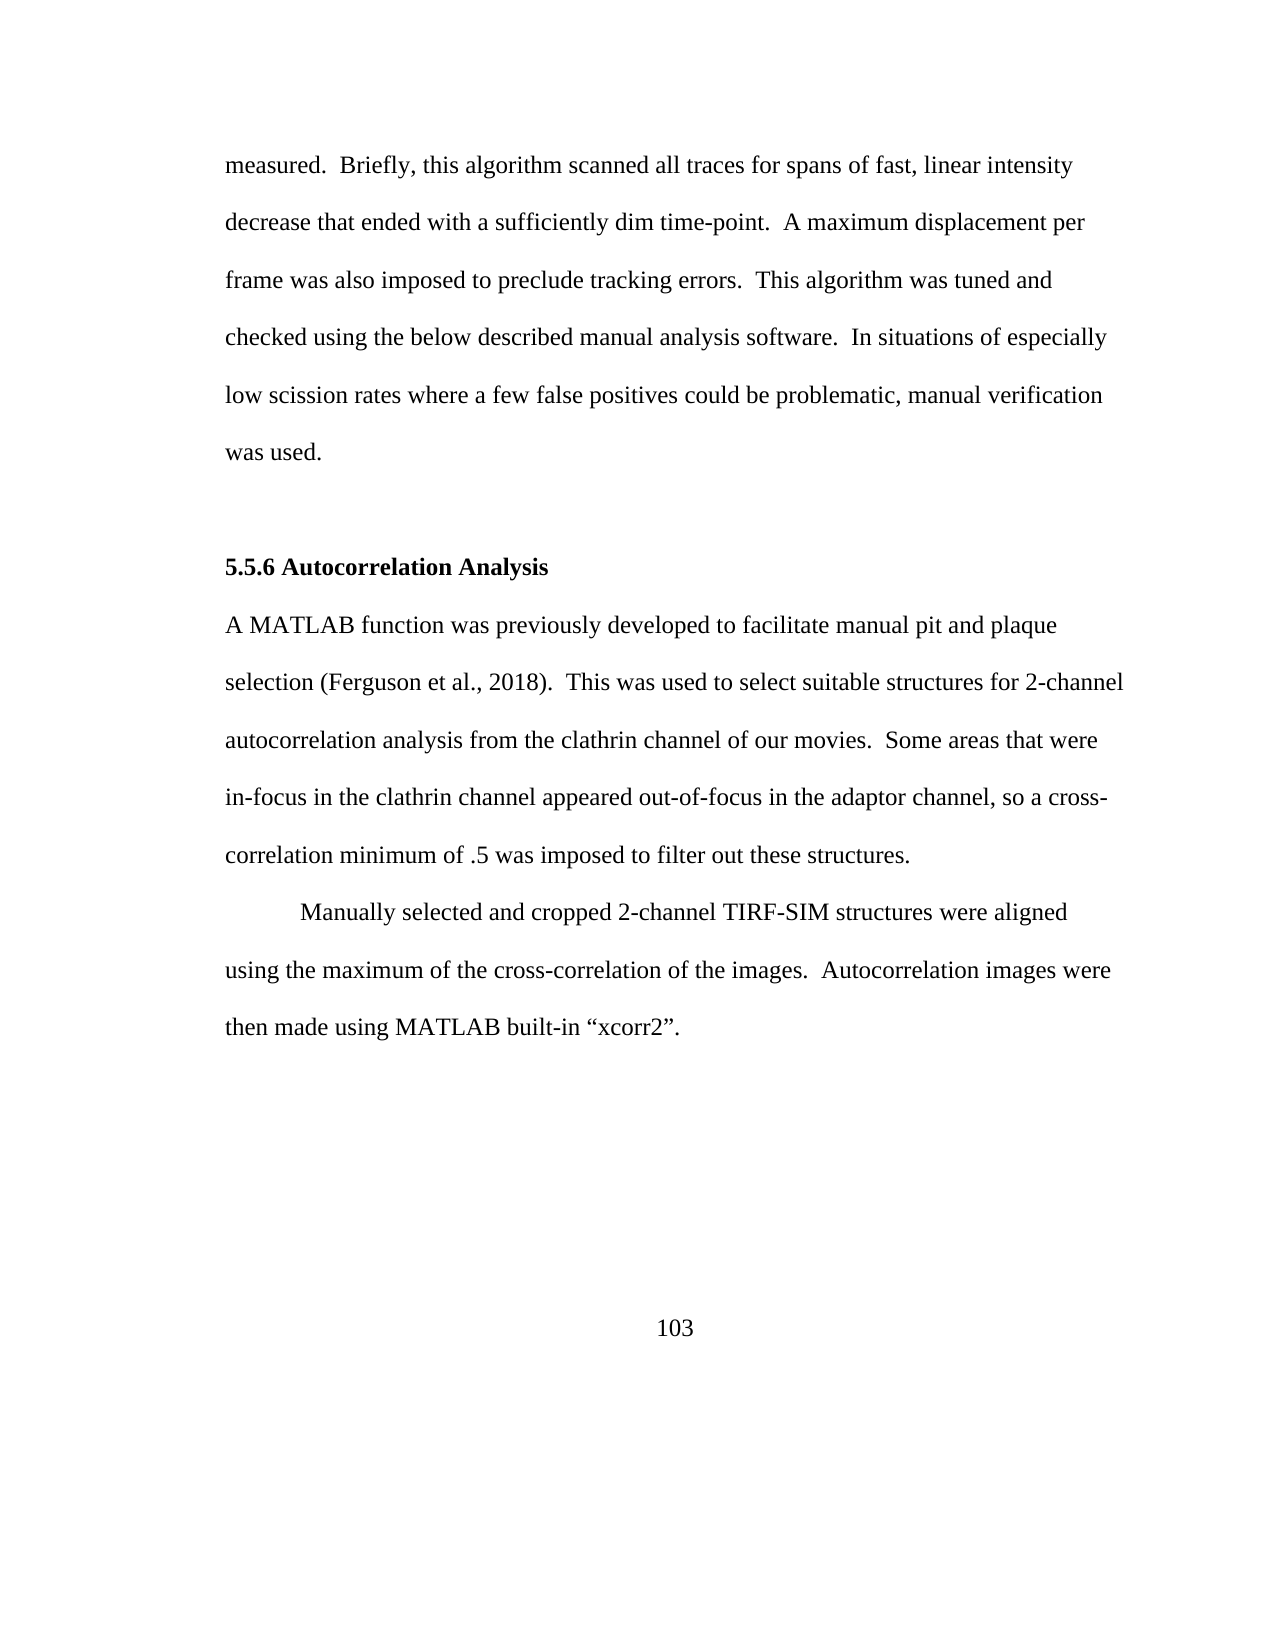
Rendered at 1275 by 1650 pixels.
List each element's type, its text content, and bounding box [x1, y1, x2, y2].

text A MATLAB function was previously developed to facilitate manual pit and plaque selection (Ferguson et al., 2018). This was used to select suitable structures for 2-channel autocorrelation analysis from the clathrin channel of our movies. Some areas that were in-focus in the clathrin channel appeared out-of-focus in the adaptor channel, so a cross-correlation minimum of .5 was imposed to filter out these structures. [225, 610, 1125, 869]
text Manually selected and cropped 2-channel TIRF-SIM structures were aligned using the maximum of the cross-correlation of the images. Autocorrelation images were then made using MATLAB built-in “xcorr2”. [225, 897, 1125, 1041]
subtitle 5.5.6 Autocorrelation Analysis [225, 552, 1125, 581]
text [225, 150, 1125, 466]
